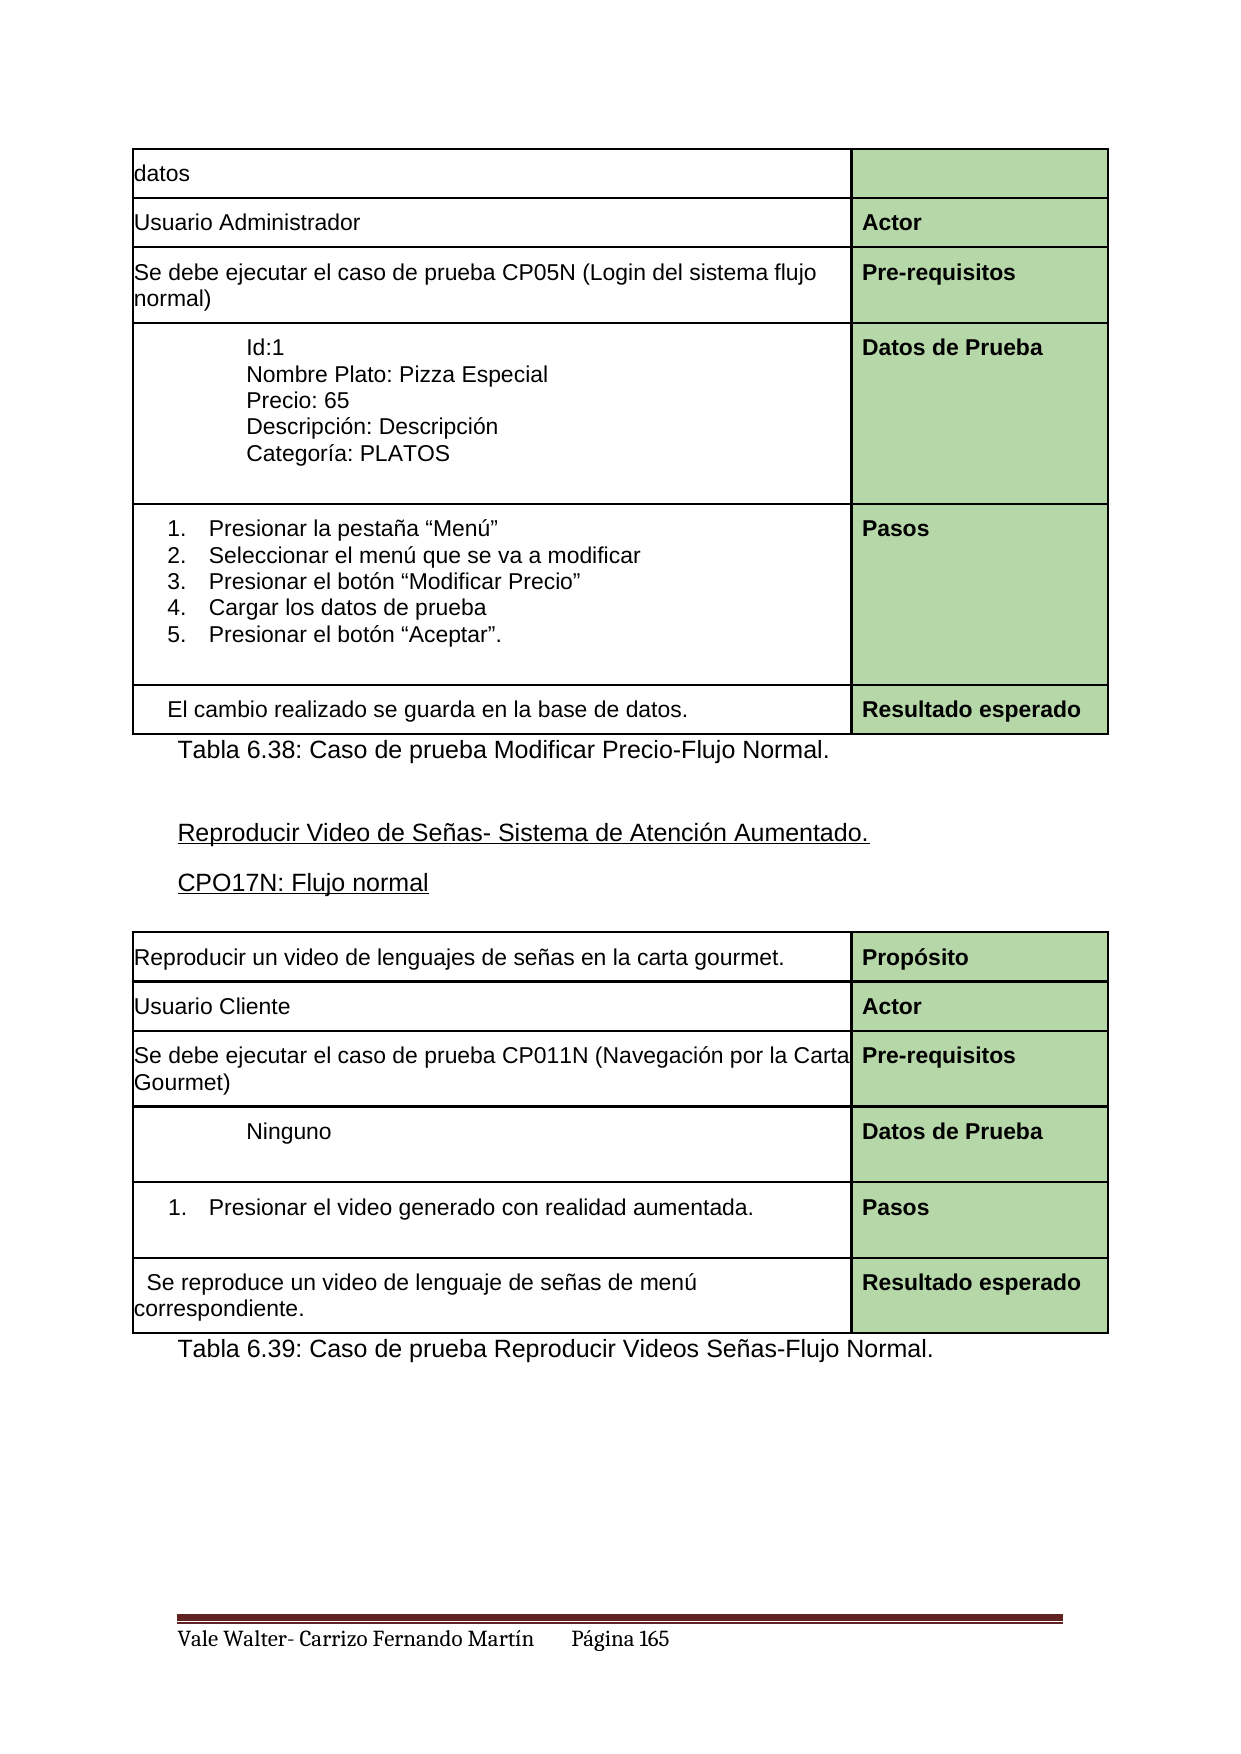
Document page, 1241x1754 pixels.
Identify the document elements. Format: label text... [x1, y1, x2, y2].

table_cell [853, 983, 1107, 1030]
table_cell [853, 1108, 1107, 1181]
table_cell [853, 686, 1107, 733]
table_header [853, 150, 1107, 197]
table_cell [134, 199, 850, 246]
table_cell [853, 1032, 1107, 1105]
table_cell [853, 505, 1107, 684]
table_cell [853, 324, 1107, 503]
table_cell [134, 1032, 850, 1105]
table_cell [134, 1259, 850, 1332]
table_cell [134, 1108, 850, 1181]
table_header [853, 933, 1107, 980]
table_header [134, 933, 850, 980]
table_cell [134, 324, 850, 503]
text Reproducir Video de Señas- Sistema de Atención Aumentado. [177, 818, 1063, 847]
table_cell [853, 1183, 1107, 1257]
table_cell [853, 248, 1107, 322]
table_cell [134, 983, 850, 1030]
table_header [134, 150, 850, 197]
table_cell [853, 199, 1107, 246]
text CPO17N: Flujo normal [177, 868, 1063, 897]
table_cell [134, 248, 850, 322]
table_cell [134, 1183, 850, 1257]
text Tabla 6.39: Caso de prueba Reproducir Videos Señas-Flujo Normal. [177, 1334, 1063, 1363]
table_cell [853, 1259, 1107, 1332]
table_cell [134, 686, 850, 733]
text Tabla 6.38: Caso de prueba Modificar Precio-Flujo Normal. [177, 735, 1063, 764]
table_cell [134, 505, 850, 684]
